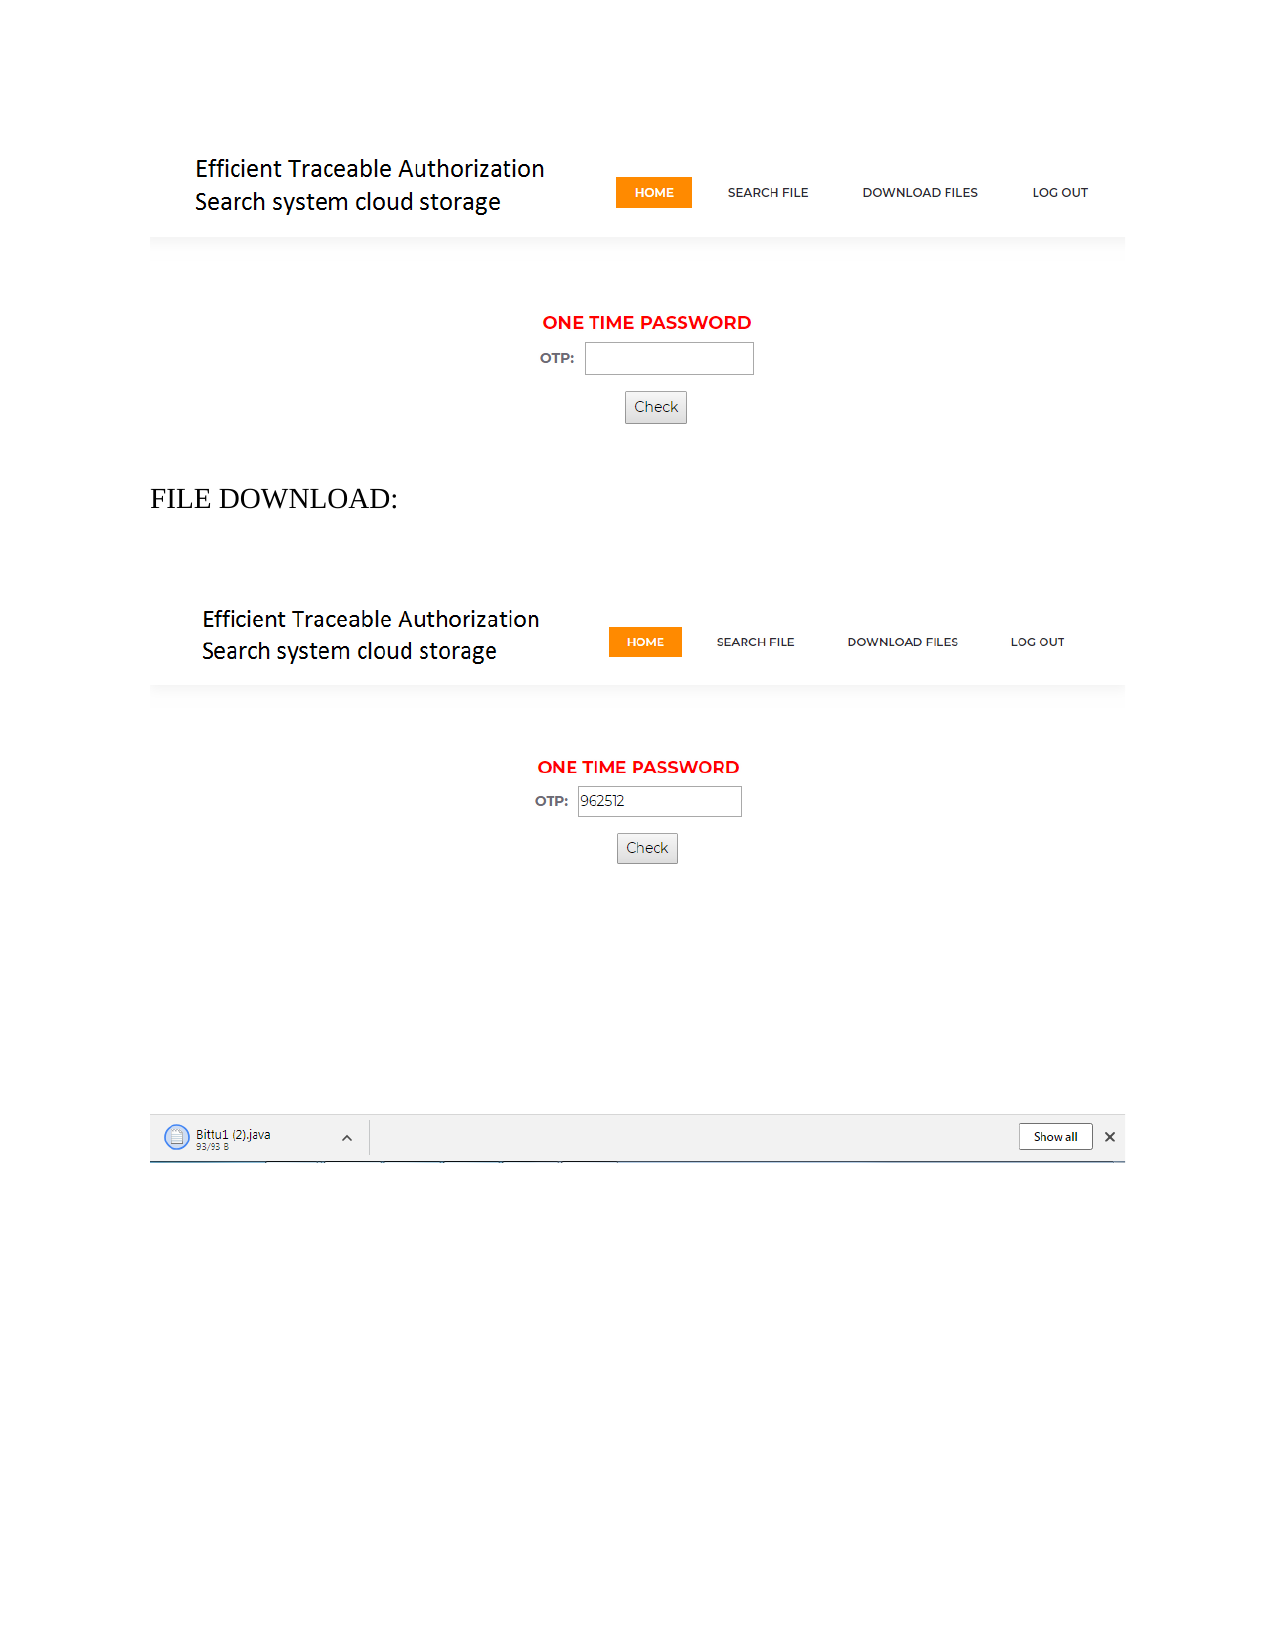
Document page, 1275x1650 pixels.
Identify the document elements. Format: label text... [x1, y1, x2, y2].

picture [150, 600, 1125, 1163]
picture [150, 150, 1125, 457]
text FILE DOWNLOAD: [150, 481, 1125, 515]
